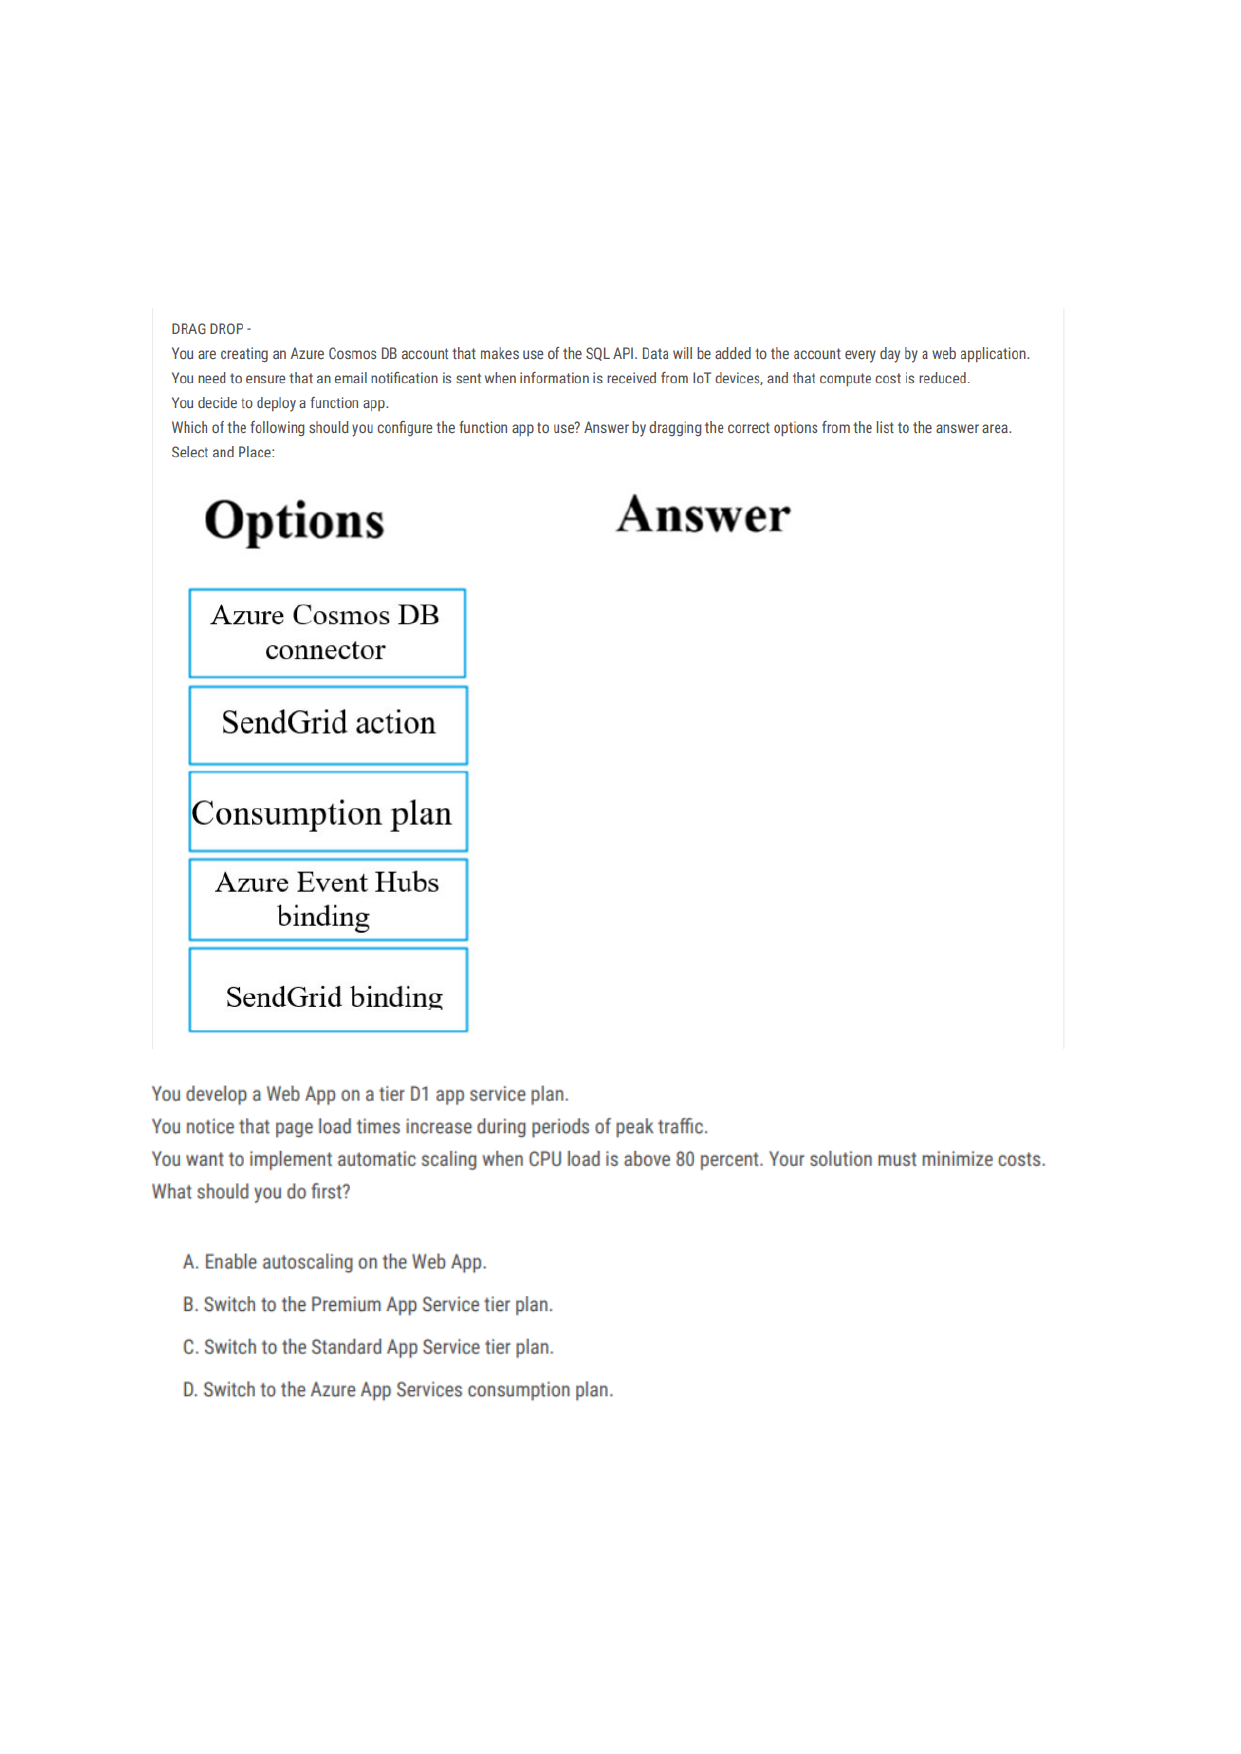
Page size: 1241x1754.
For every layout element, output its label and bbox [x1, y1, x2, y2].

picture [150, 308, 1091, 1049]
picture [150, 1067, 1173, 1424]
